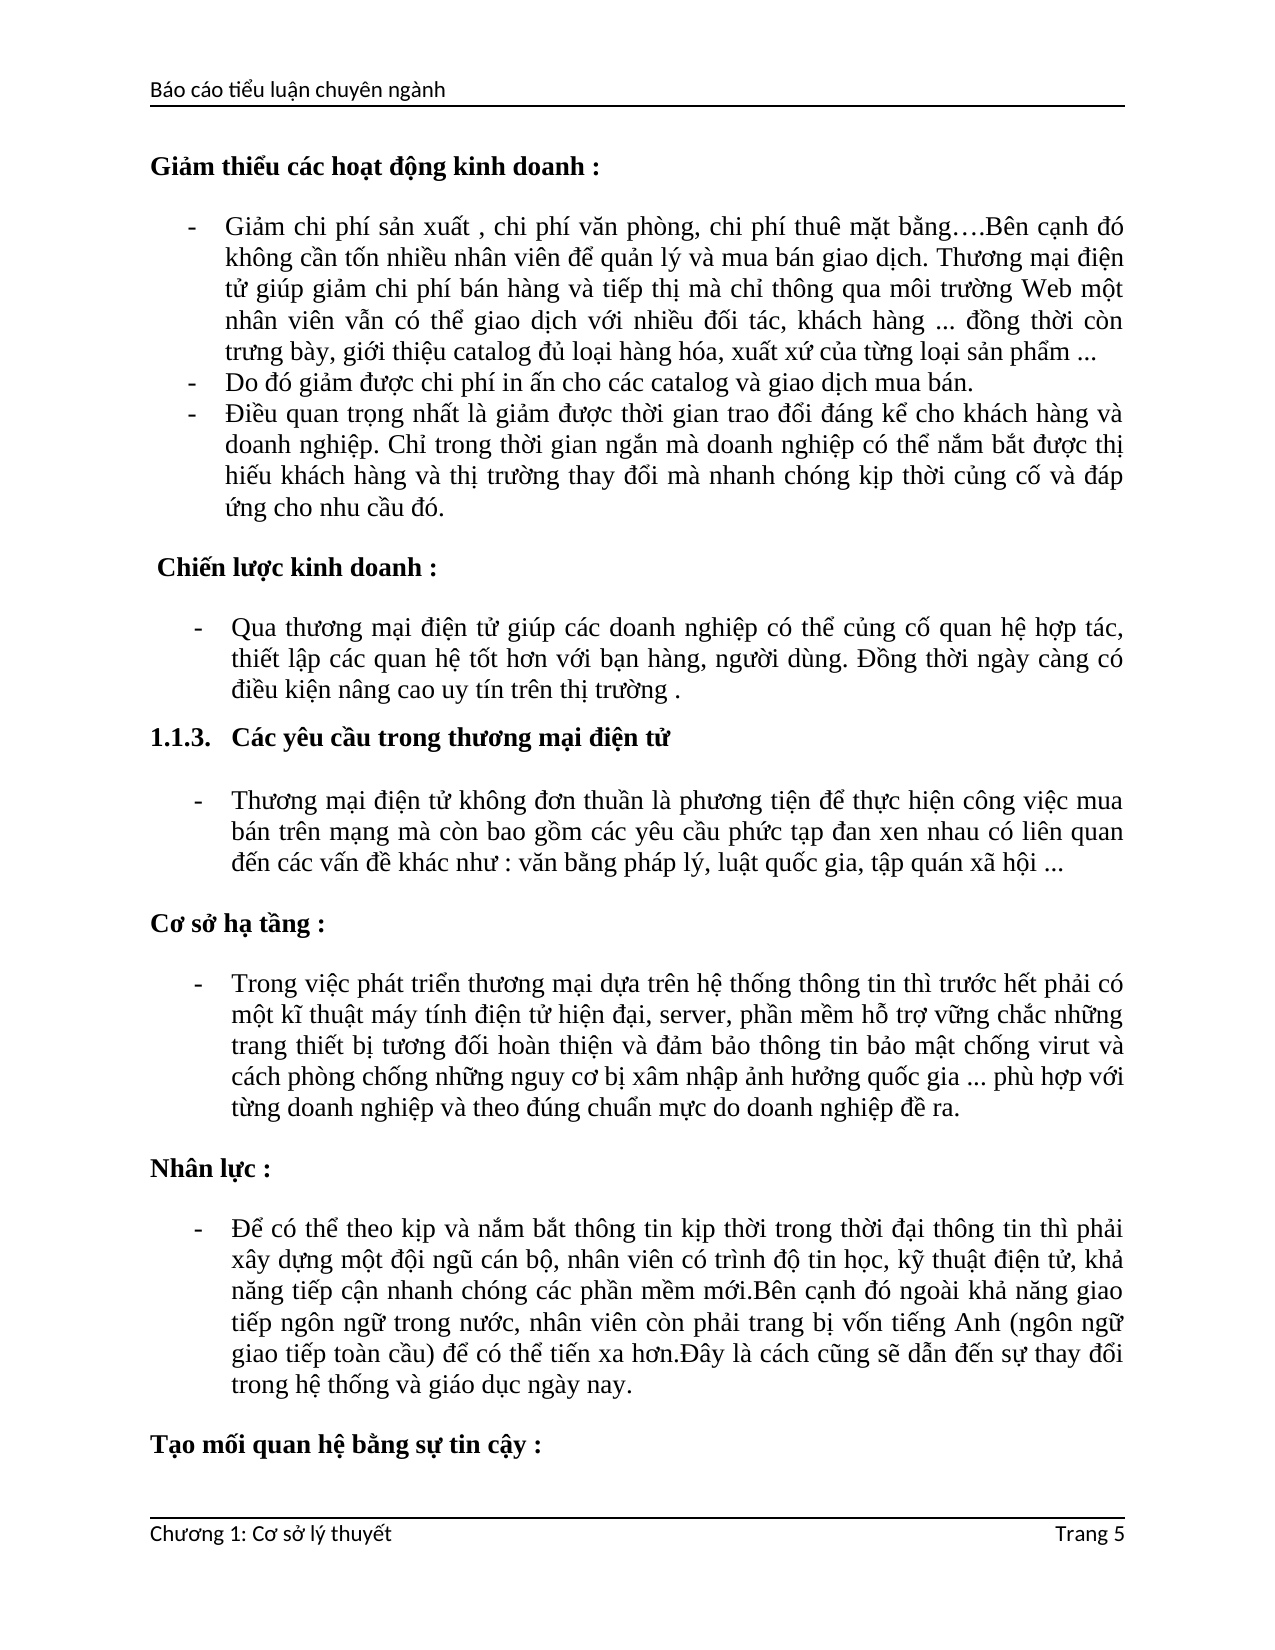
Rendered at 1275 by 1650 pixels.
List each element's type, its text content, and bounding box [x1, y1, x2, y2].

list Thương mại điện tử không đơn thuần là phương tiện để thực hiện công việc mua bán trên mạng mà còn bao gồm các yêu cầu phức tạp đan xen nhau có liên quan đến các vấn đề khác như : văn bằng pháp lý, luật quốc gia, tập quán xã hội ... [194, 784, 1125, 877]
text Tạo mối quan hệ bằng sự tin cậy : [150, 1428, 1125, 1459]
list Điều quan trọng nhất là giảm được thời gian trao đổi đáng kể cho khách hàng và doanh nghiệp. Chỉ trong thời gian ngắn mà doanh nghiệp có thể nắm bắt được thị hiếu khách hàng và thị trường thay đổi mà nhanh chóng kịp thời củng cố và đáp ứng cho nhu cầu đó. [187, 397, 1125, 522]
list Do đó giảm được chi phí in ấn cho các catalog và giao dịch mua bán. [187, 366, 1125, 397]
text Chiến lược kinh doanh : [150, 551, 1125, 582]
subtitle 1.1.3. Các yêu cầu trong thương mại điện tử [150, 721, 1125, 752]
list Giảm chi phí sản xuất , chi phí văn phòng, chi phí thuê mặt bằng….Bên cạnh đó không cần tốn nhiều nhân viên để quản lý và mua bán giao dịch. Thương mại điện tử giúp giảm chi phí bán hàng và tiếp thị mà chỉ thông qua môi trường Web một nhân viên vẫn có thể giao dịch với nhiều đối tác, khách hàng ... đồng thời còn trưng bày, giới thiệu catalog đủ loại hàng hóa, xuất xứ của từng loại sản phẩm ... [187, 210, 1125, 366]
text Cơ sở hạ tầng : [150, 907, 1125, 938]
list Trong việc phát triển thương mại dựa trên hệ thống thông tin thì trước hết phải có một kĩ thuật máy tính điện tử hiện đại, server, phần mềm hỗ trợ vững chắc những trang thiết bị tương đối hoàn thiện và đảm bảo thông tin bảo mật chống virut và cách phòng chống những nguy cơ bị xâm nhập ảnh hưởng quốc gia ... phù hợp với từng doanh nghiệp và theo đúng chuẩn mực do doanh nghiệp đề ra. [194, 967, 1125, 1123]
text Nhân lực : [150, 1152, 1125, 1183]
text Giảm thiểu các hoạt động kinh doanh : [150, 150, 1125, 181]
list Qua thương mại điện tử giúp các doanh nghiệp có thể củng cố quan hệ hợp tác, thiết lập các quan hệ tốt hơn với bạn hàng, người dùng. Đồng thời ngày càng có điều kiện nâng cao uy tín trên thị trường . [194, 611, 1125, 705]
list Để có thể theo kịp và nắm bắt thông tin kịp thời trong thời đại thông tin thì phải xây dựng một đội ngũ cán bộ, nhân viên có trình độ tin học, kỹ thuật điện tử, khả năng tiếp cận nhanh chóng các phần mềm mới.Bên cạnh đó ngoài khả năng giao tiếp ngôn ngữ trong nước, nhân viên còn phải trang bị vốn tiếng Anh (ngôn ngữ giao tiếp toàn cầu) để có thể tiến xa hơn.Đây là cách cũng sẽ dẫn đến sự thay đổi trong hệ thống và giáo dục ngày nay. [194, 1212, 1125, 1399]
